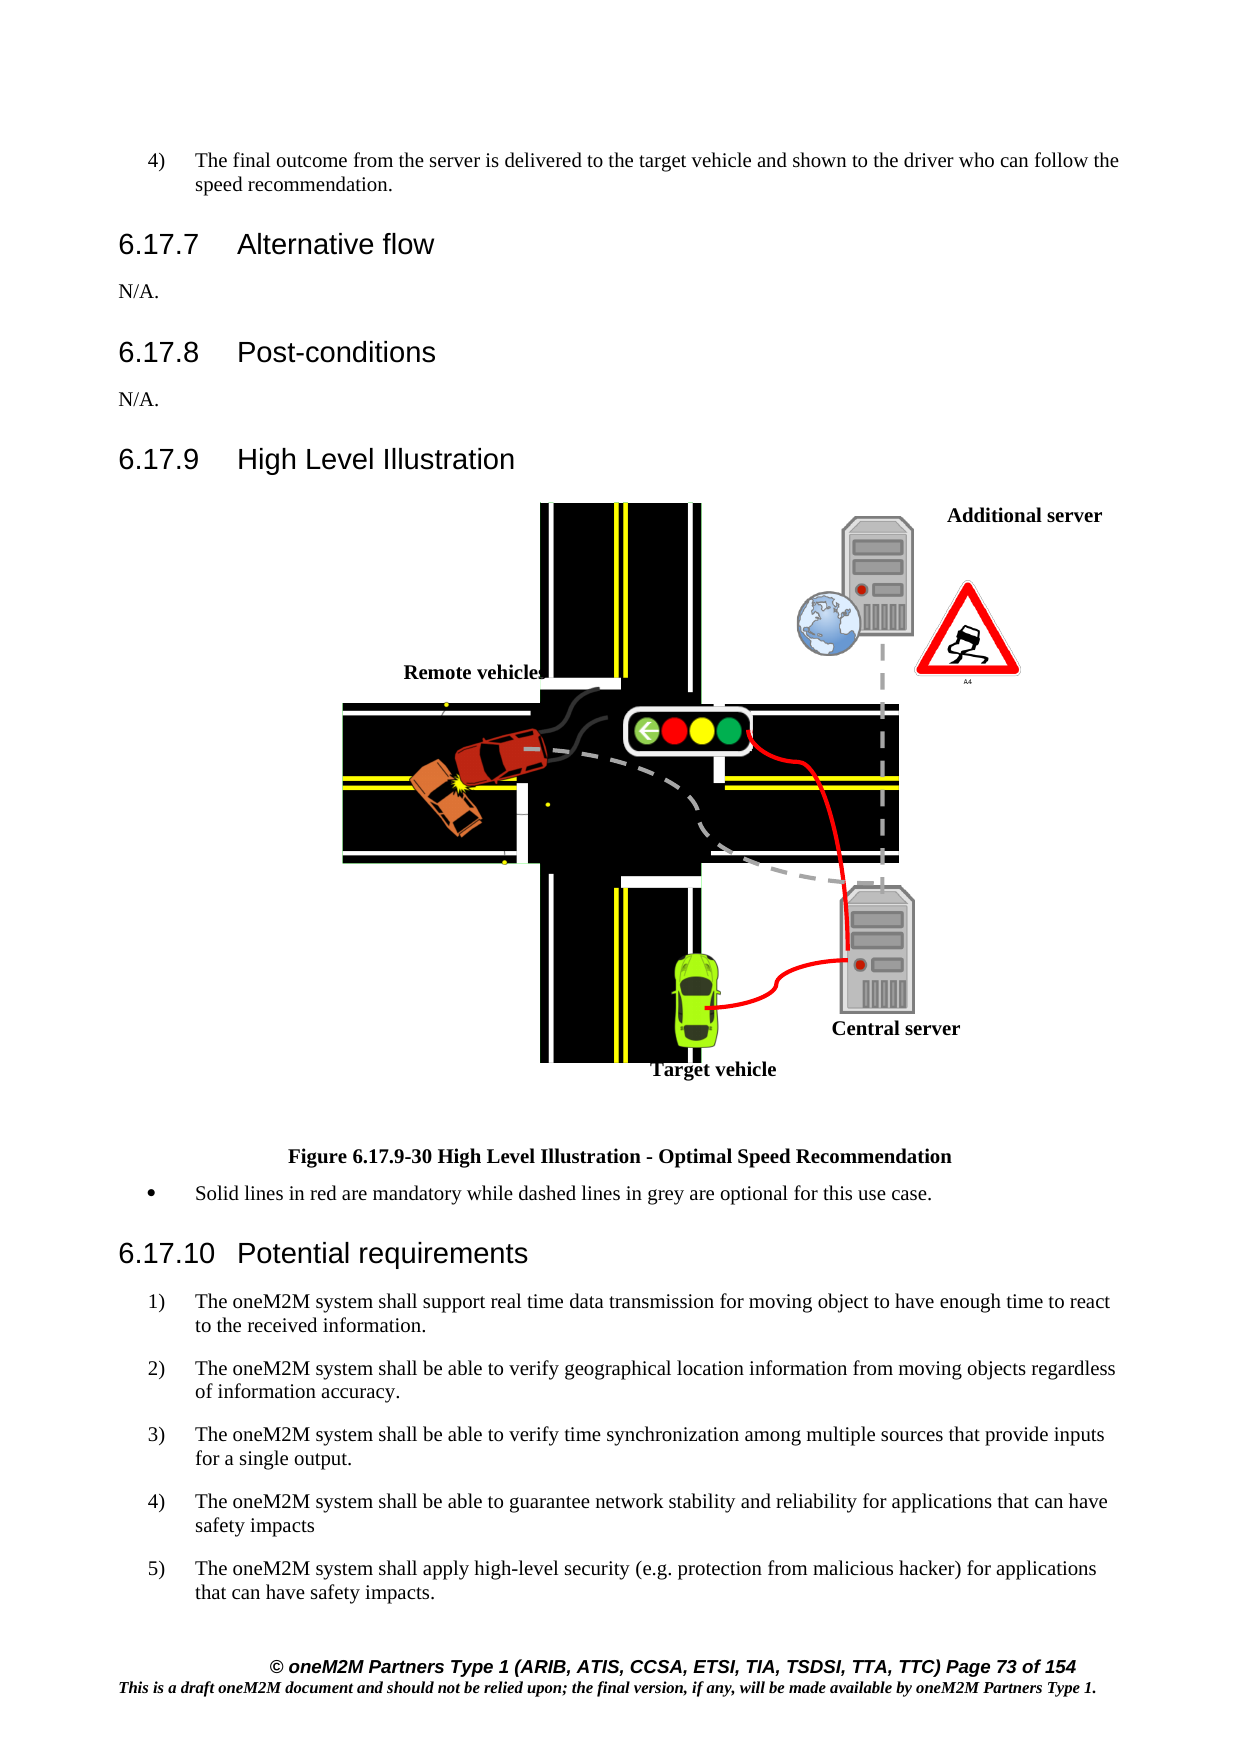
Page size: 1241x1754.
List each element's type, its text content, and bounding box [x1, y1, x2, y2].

text N/A. [118, 279, 1122, 303]
subtitle High Level Illustration [118, 442, 1122, 476]
text The final outcome from the server is delivered to the target vehicle and shown to the driver who can follow the speed recommendation. [148, 148, 1122, 196]
text N/A. [118, 387, 1122, 411]
text Solid lines in red are mandatory while dashed lines in grey are optional for this use case. [148, 1181, 1122, 1205]
picture [340, 500, 1021, 1065]
list The oneM2M system shall be able to verify time synchronization among multiple sources that provide inputs for a single output. [148, 1422, 1122, 1470]
subtitle Post-conditions [118, 335, 1122, 368]
subtitle Alternative flow [118, 227, 1122, 261]
list The oneM2M system shall be able to guarantee network stability and reliability for applications that can have safety impacts [148, 1489, 1122, 1537]
list The oneM2M system shall support real time data transmission for moving object to have enough time to react to the received information. [148, 1288, 1122, 1337]
list The oneM2M system shall be able to verify geographical location information from moving objects regardless of information accuracy. [148, 1355, 1122, 1403]
subtitle Potential requirements [118, 1236, 1122, 1270]
list The oneM2M system shall apply high-level security (e.g. protection from malicious hacker) for applications that can have safety impacts. [148, 1556, 1122, 1604]
